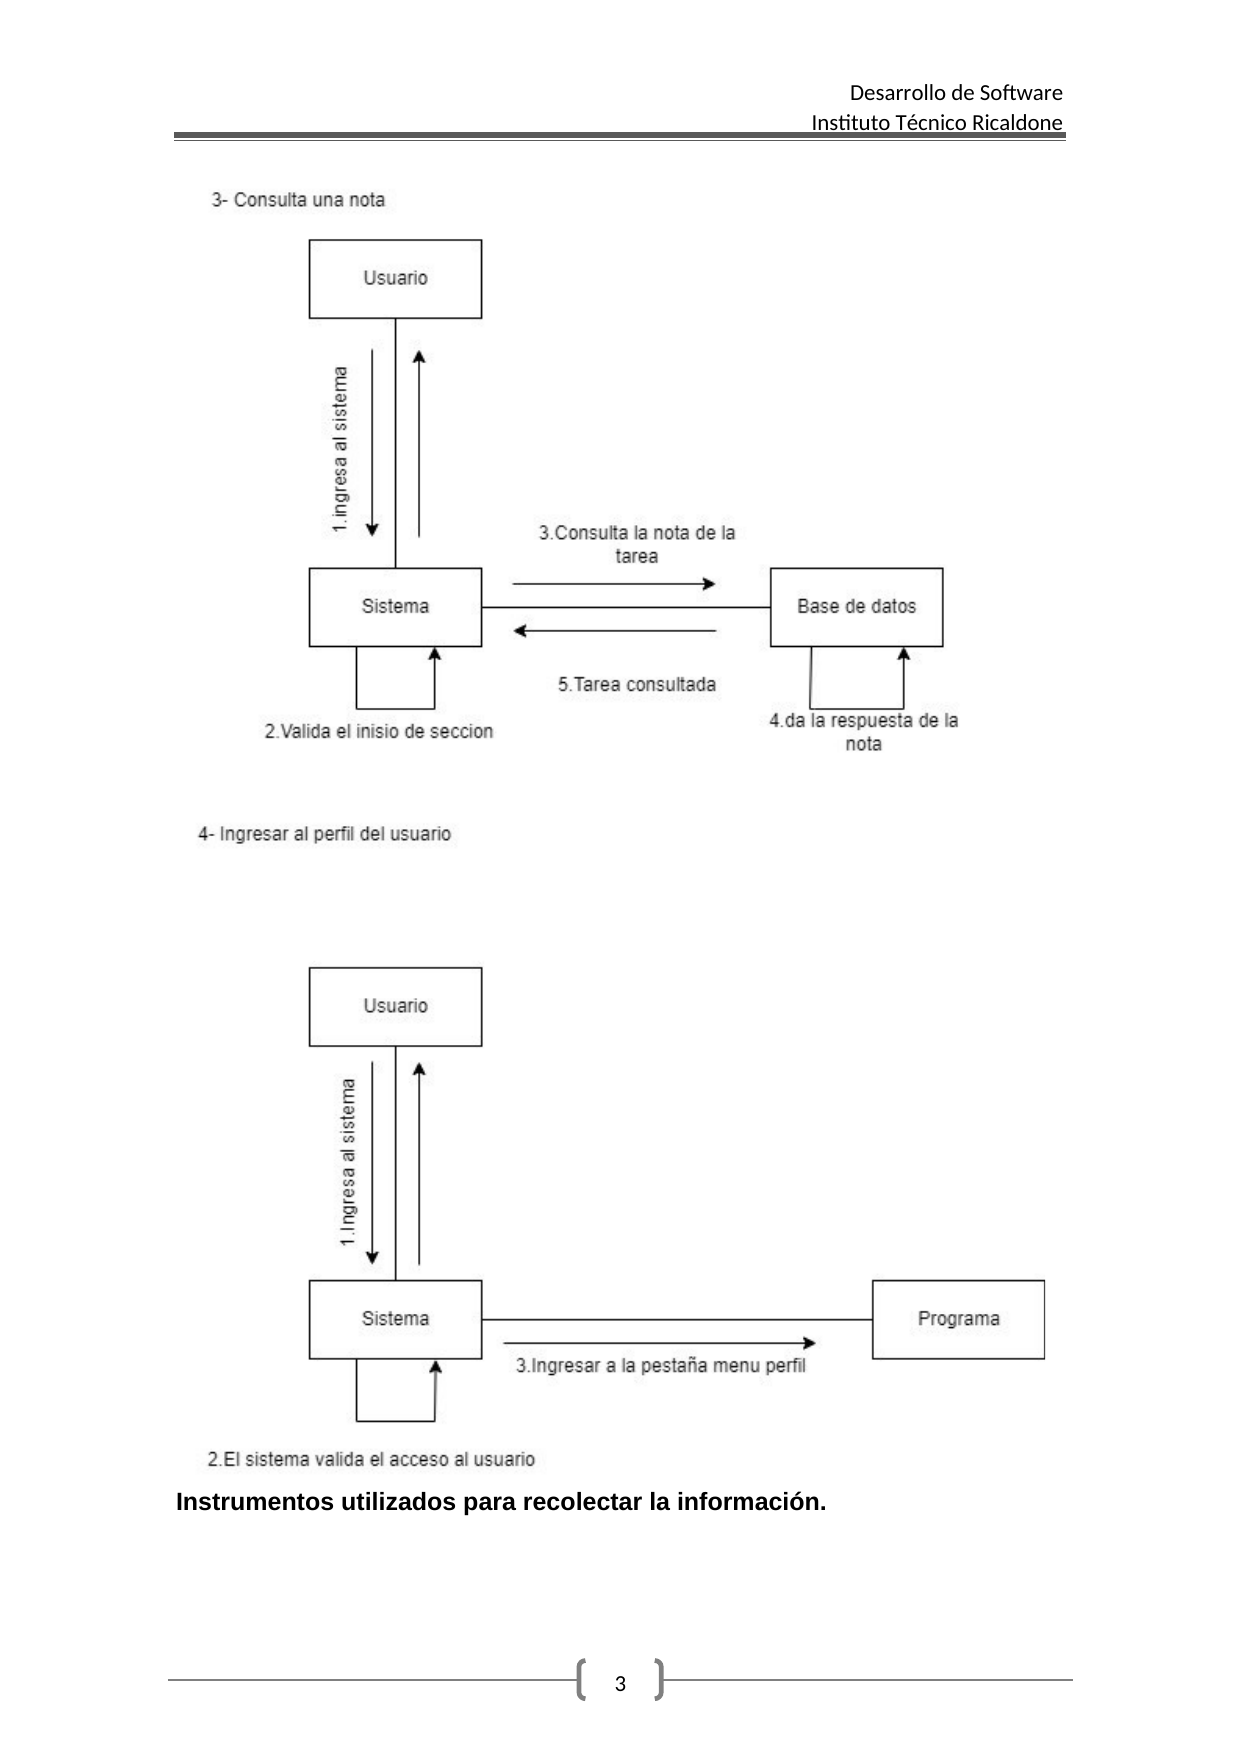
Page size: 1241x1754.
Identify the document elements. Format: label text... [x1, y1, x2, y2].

picture [184, 811, 1046, 1485]
picture [184, 177, 983, 757]
subtitle Instrumentos utilizados para recolectar la información. [176, 1487, 1212, 1516]
